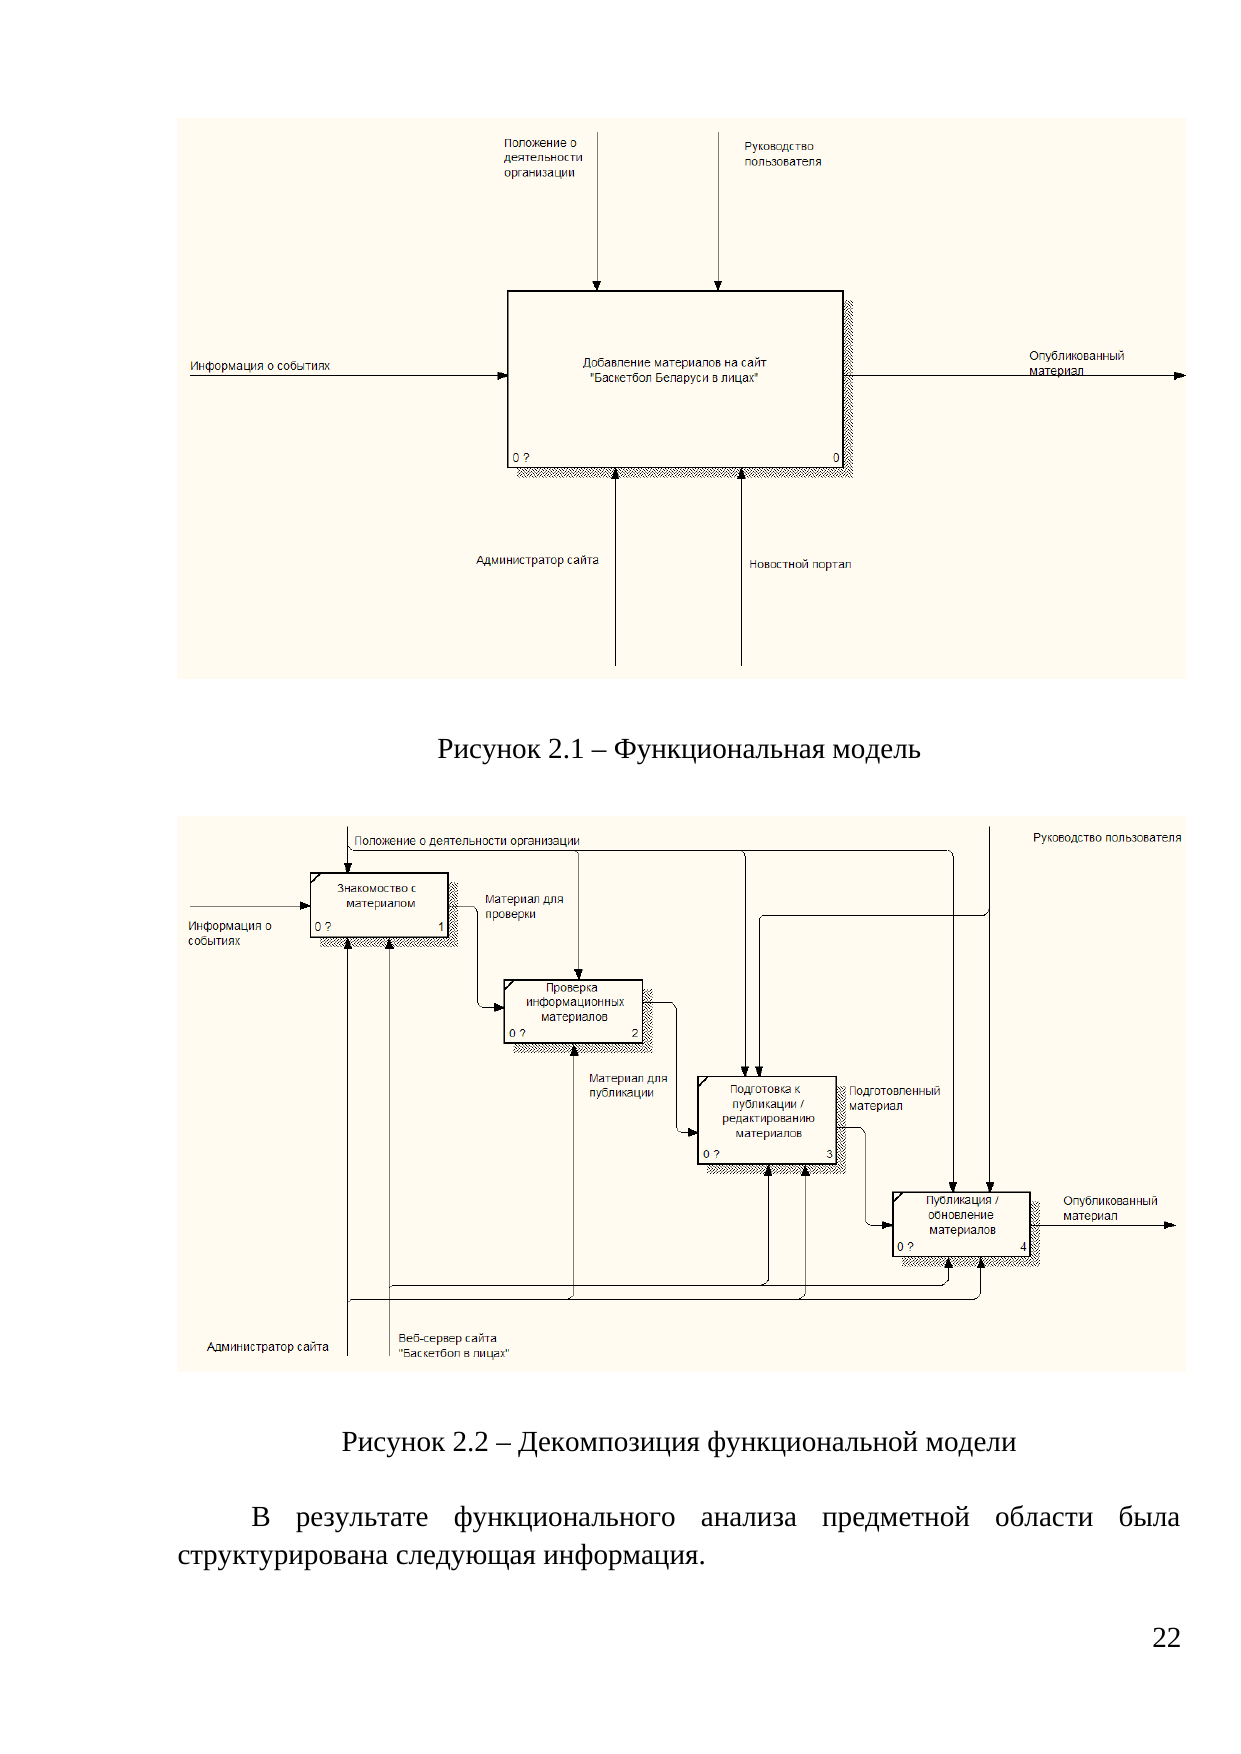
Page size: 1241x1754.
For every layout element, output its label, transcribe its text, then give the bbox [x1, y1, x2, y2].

text Рисунок 2.2 – Декомпозиция функциональной модели [177, 1422, 1181, 1459]
text В результате функционального анализа предметной области была структурирована следующая информация. [177, 1497, 1181, 1572]
picture [177, 118, 1187, 679]
text Рисунок 2.1 – Функциональная модель [177, 729, 1181, 766]
picture [177, 816, 1187, 1372]
